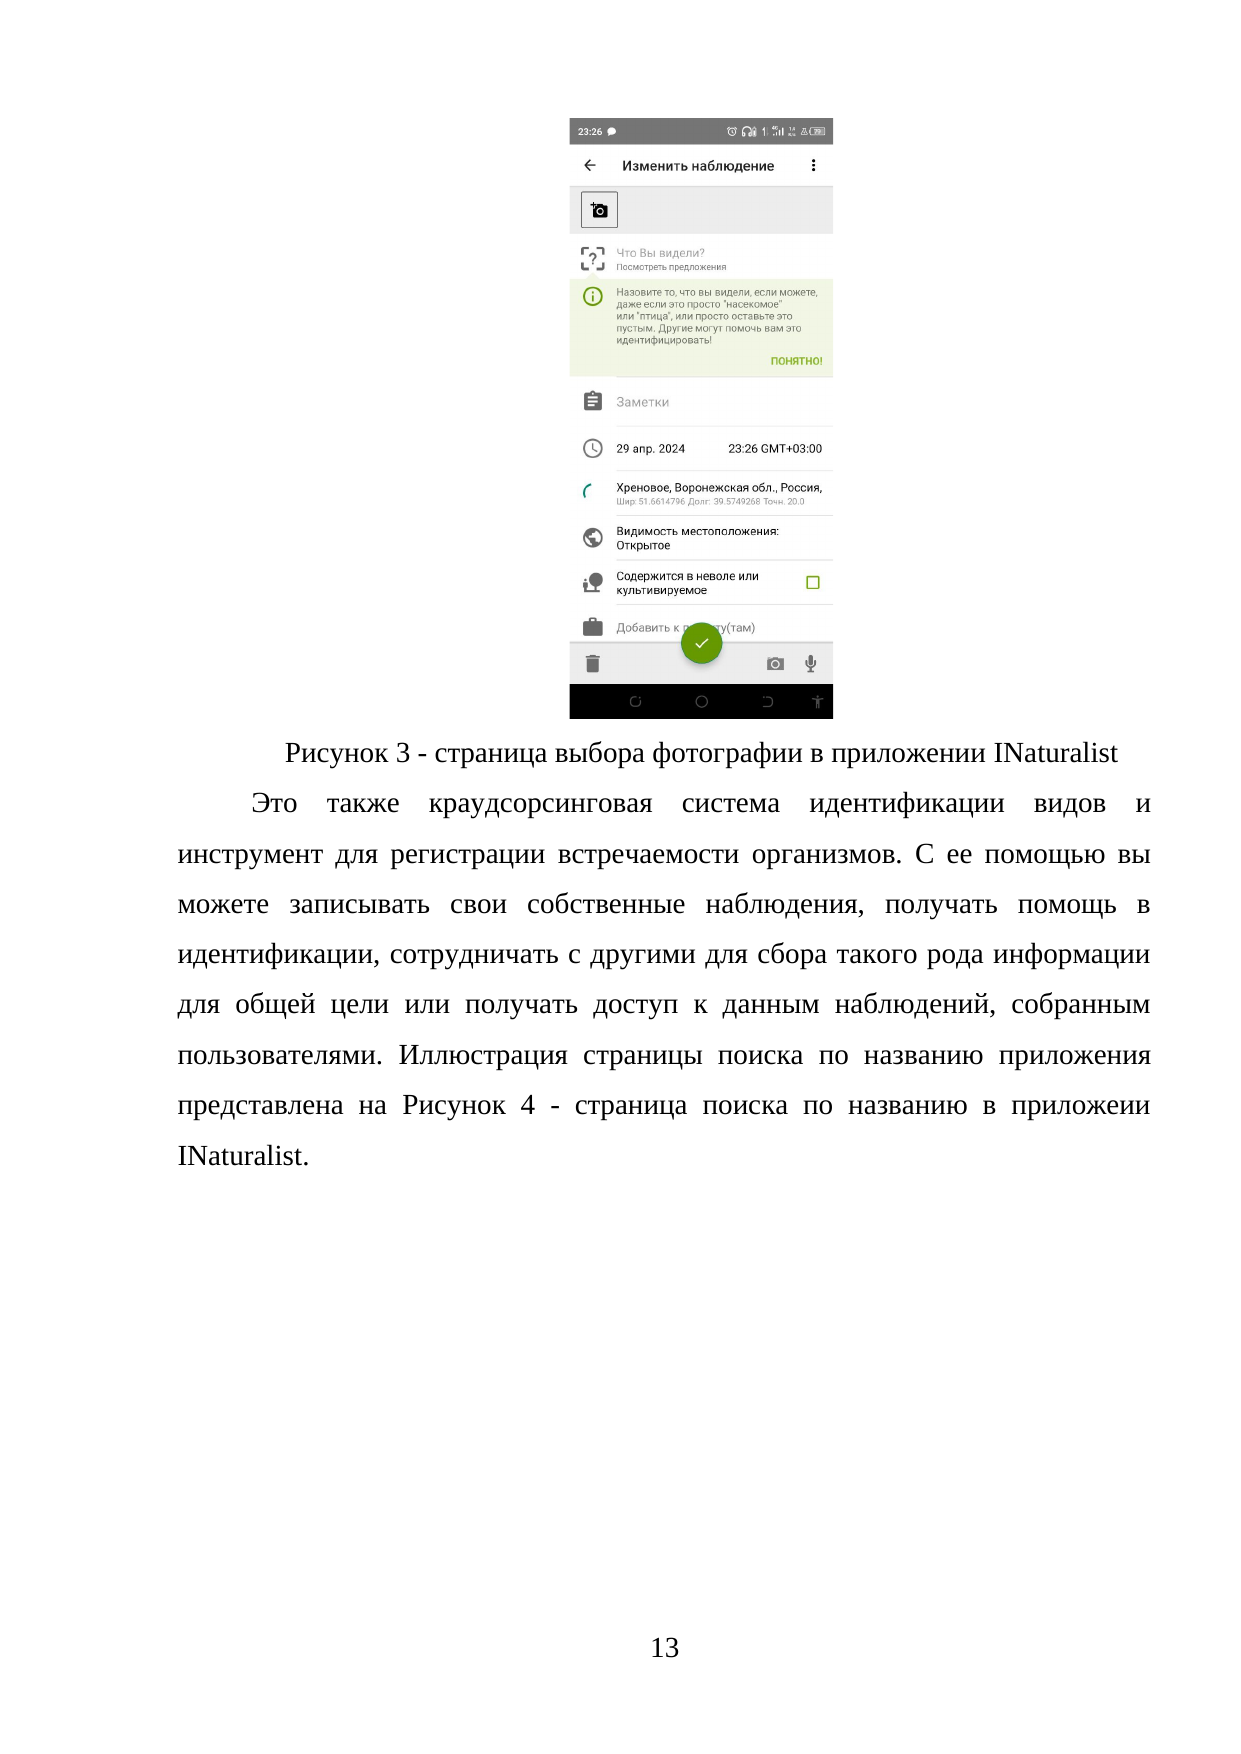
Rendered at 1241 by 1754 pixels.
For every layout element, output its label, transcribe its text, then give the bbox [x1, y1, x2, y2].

picture [569, 118, 834, 719]
text Рисунок 3 - страница выбора фотографии в приложении INaturalist [177, 735, 1152, 769]
text Это также краудсорсинговая система идентификации видов и инструмент для регистрации встречаемости организмов. С ее помощью вы можете записывать свои собственные наблюдения, получать помощь в идентификации, сотрудничать с другими для сбора такого рода информации для общей цели или получать доступ к данным наблюдений, собранным пользователями. Иллюстрация страницы поиска по названию приложения представлена на Рисунок 4 - страница поиска по названию в приложеии INaturalist. [177, 785, 1152, 1171]
